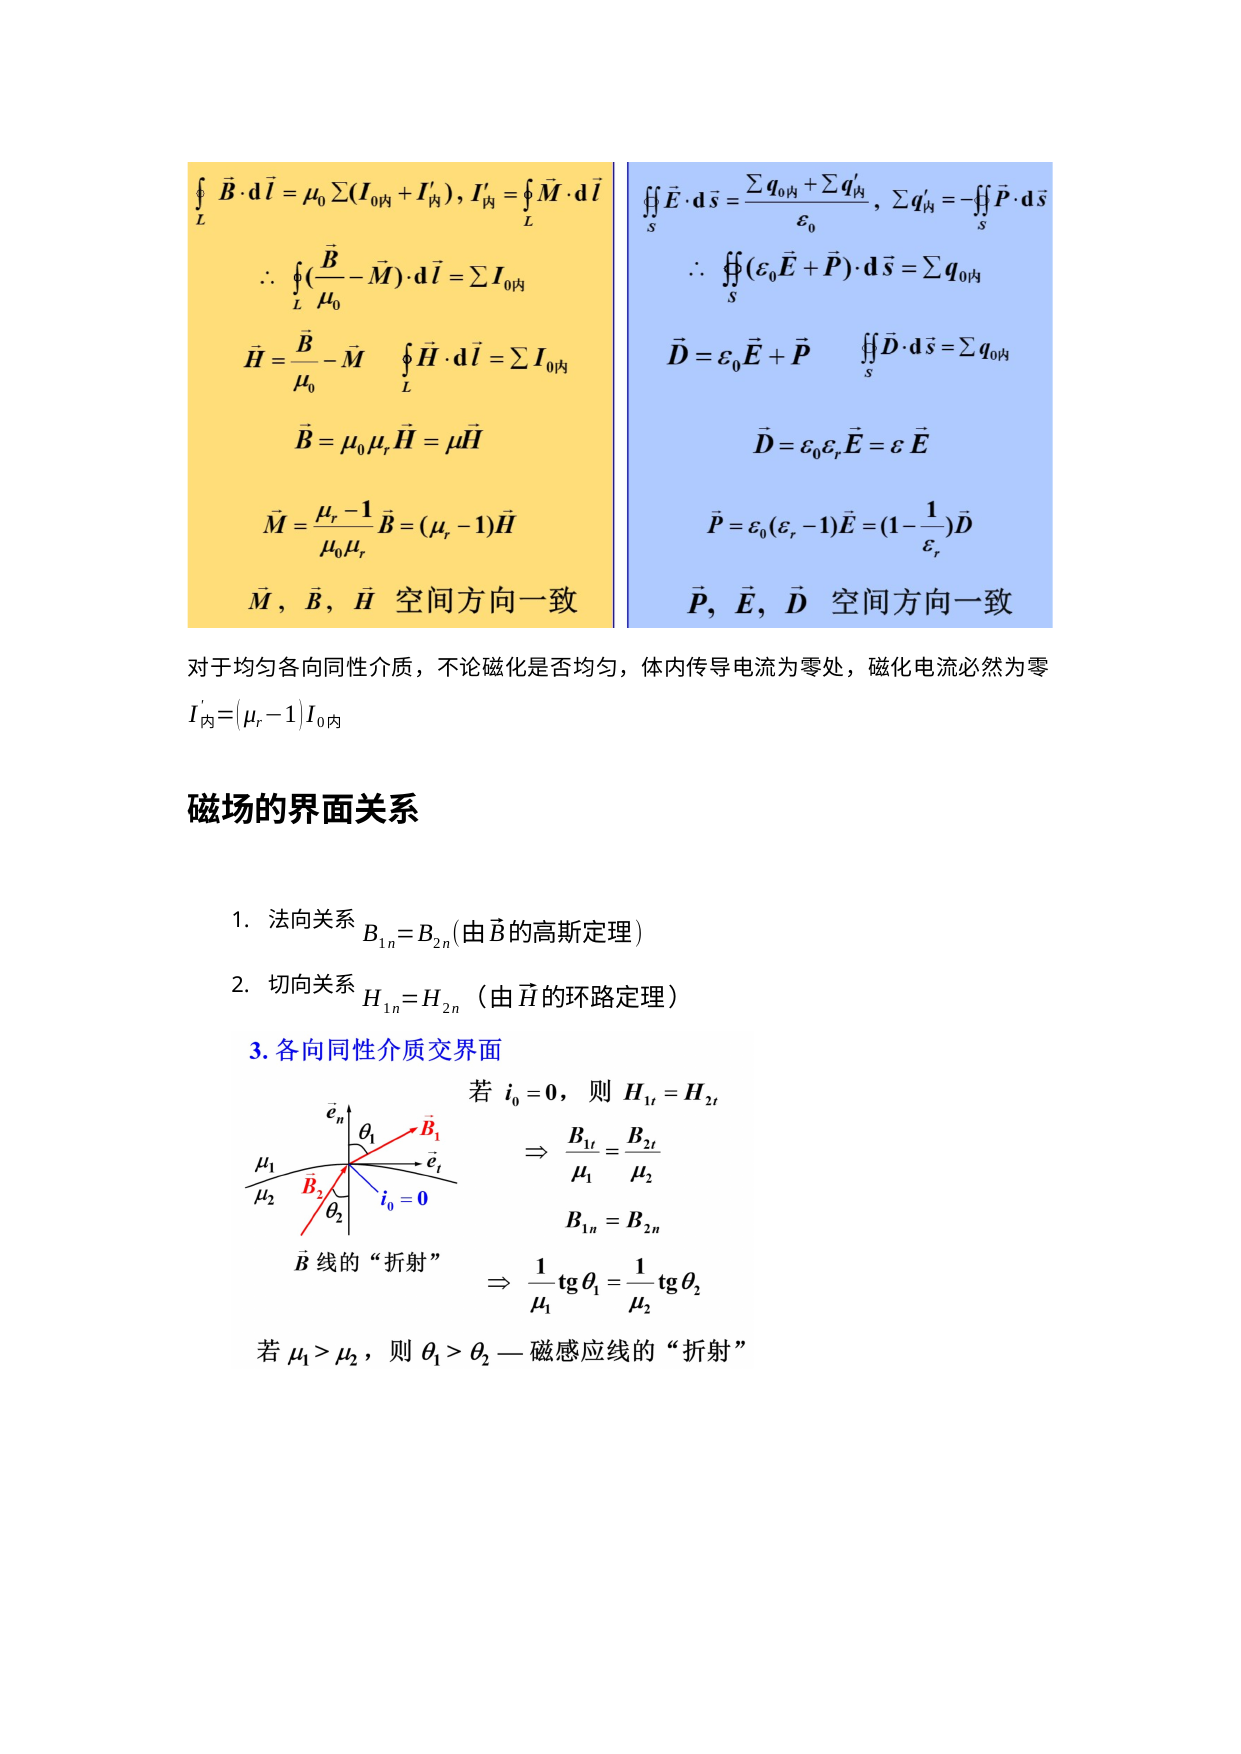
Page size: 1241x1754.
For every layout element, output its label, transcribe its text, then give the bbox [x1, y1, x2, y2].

list 切向关系 [231, 966, 1053, 1031]
list 法向关系 [231, 901, 1053, 966]
text 对于均匀各向同性介质，不论磁化是否均匀，体内传导电流为零处，磁化电流必然为零 [187, 649, 1053, 747]
picture [231, 1031, 754, 1369]
subtitle 磁场的界面关系 [187, 774, 1053, 839]
picture [187, 162, 1053, 628]
